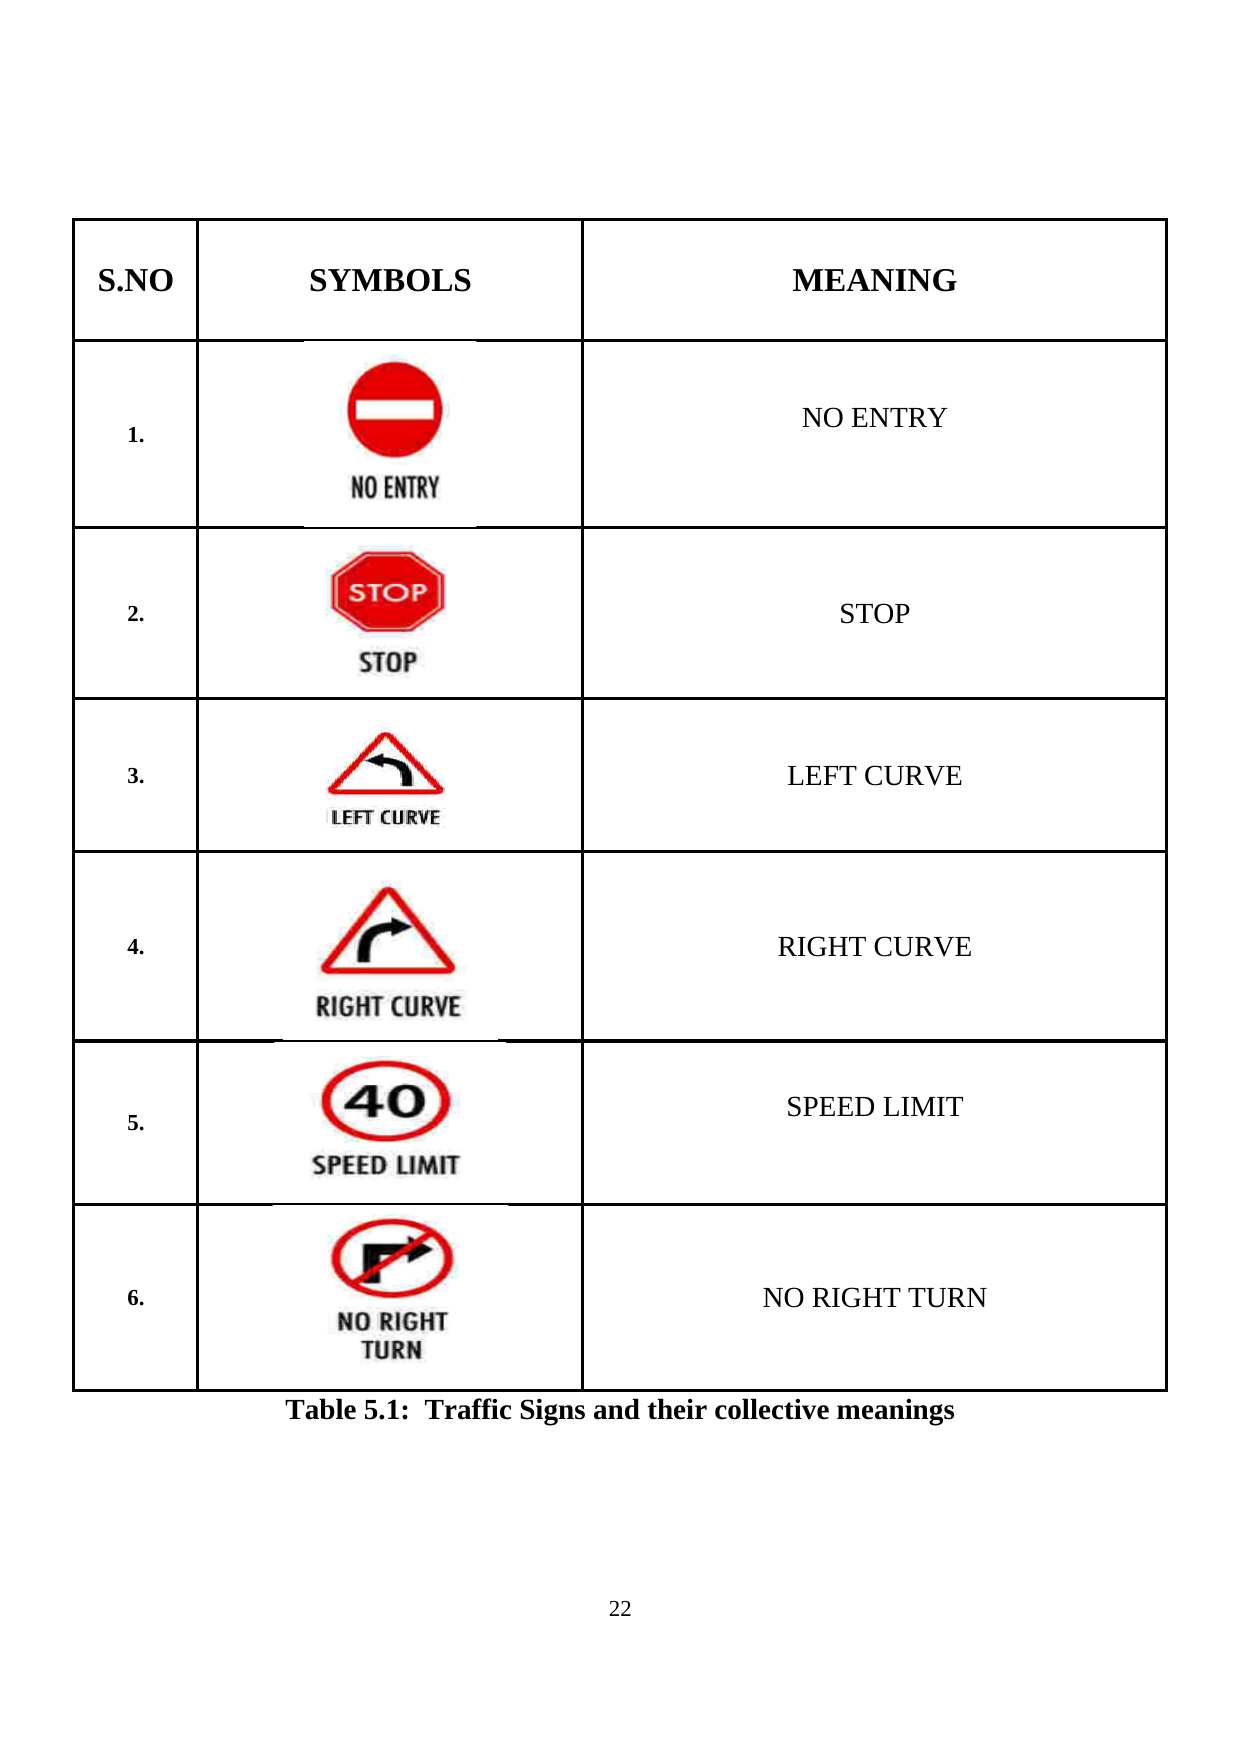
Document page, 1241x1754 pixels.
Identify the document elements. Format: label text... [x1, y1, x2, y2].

table_header SYMBOLS [199, 221, 581, 339]
table_cell [199, 529, 287, 697]
table_cell LEFT CURVE [584, 700, 1165, 850]
table_cell 2. [75, 529, 196, 697]
table_cell [199, 1043, 274, 1202]
picture [304, 341, 477, 527]
table_cell [199, 342, 304, 526]
table_cell 5. [75, 1043, 196, 1202]
table_cell RIGHT CURVE [584, 853, 1165, 1039]
table_cell 6. [75, 1206, 196, 1389]
table_cell [199, 700, 293, 850]
table_cell [494, 529, 581, 697]
text Table 5.1: Traffic Signs and their collective meanings [150, 1392, 1090, 1425]
picture [293, 700, 488, 850]
table_cell [199, 1206, 272, 1389]
table_cell 1. [75, 342, 196, 526]
table_cell NO RIGHT TURN [584, 1206, 1165, 1389]
table_cell [507, 1043, 581, 1202]
table_cell [199, 853, 282, 1039]
table_header MEANING [584, 221, 1165, 339]
table_header S.NO [75, 221, 196, 339]
table_cell [509, 1206, 581, 1389]
table_cell [488, 700, 581, 850]
table_cell 4. [75, 853, 196, 1039]
table_cell NO ENTRY [584, 342, 1165, 526]
picture [282, 853, 498, 1040]
table_cell STOP [584, 529, 1165, 697]
table_cell [498, 853, 581, 1039]
picture [274, 1042, 507, 1203]
picture [272, 1205, 509, 1389]
table_cell SPEED LIMIT [584, 1043, 1165, 1202]
picture [287, 529, 494, 697]
table_cell [477, 342, 581, 526]
table_cell 3. [75, 700, 196, 850]
